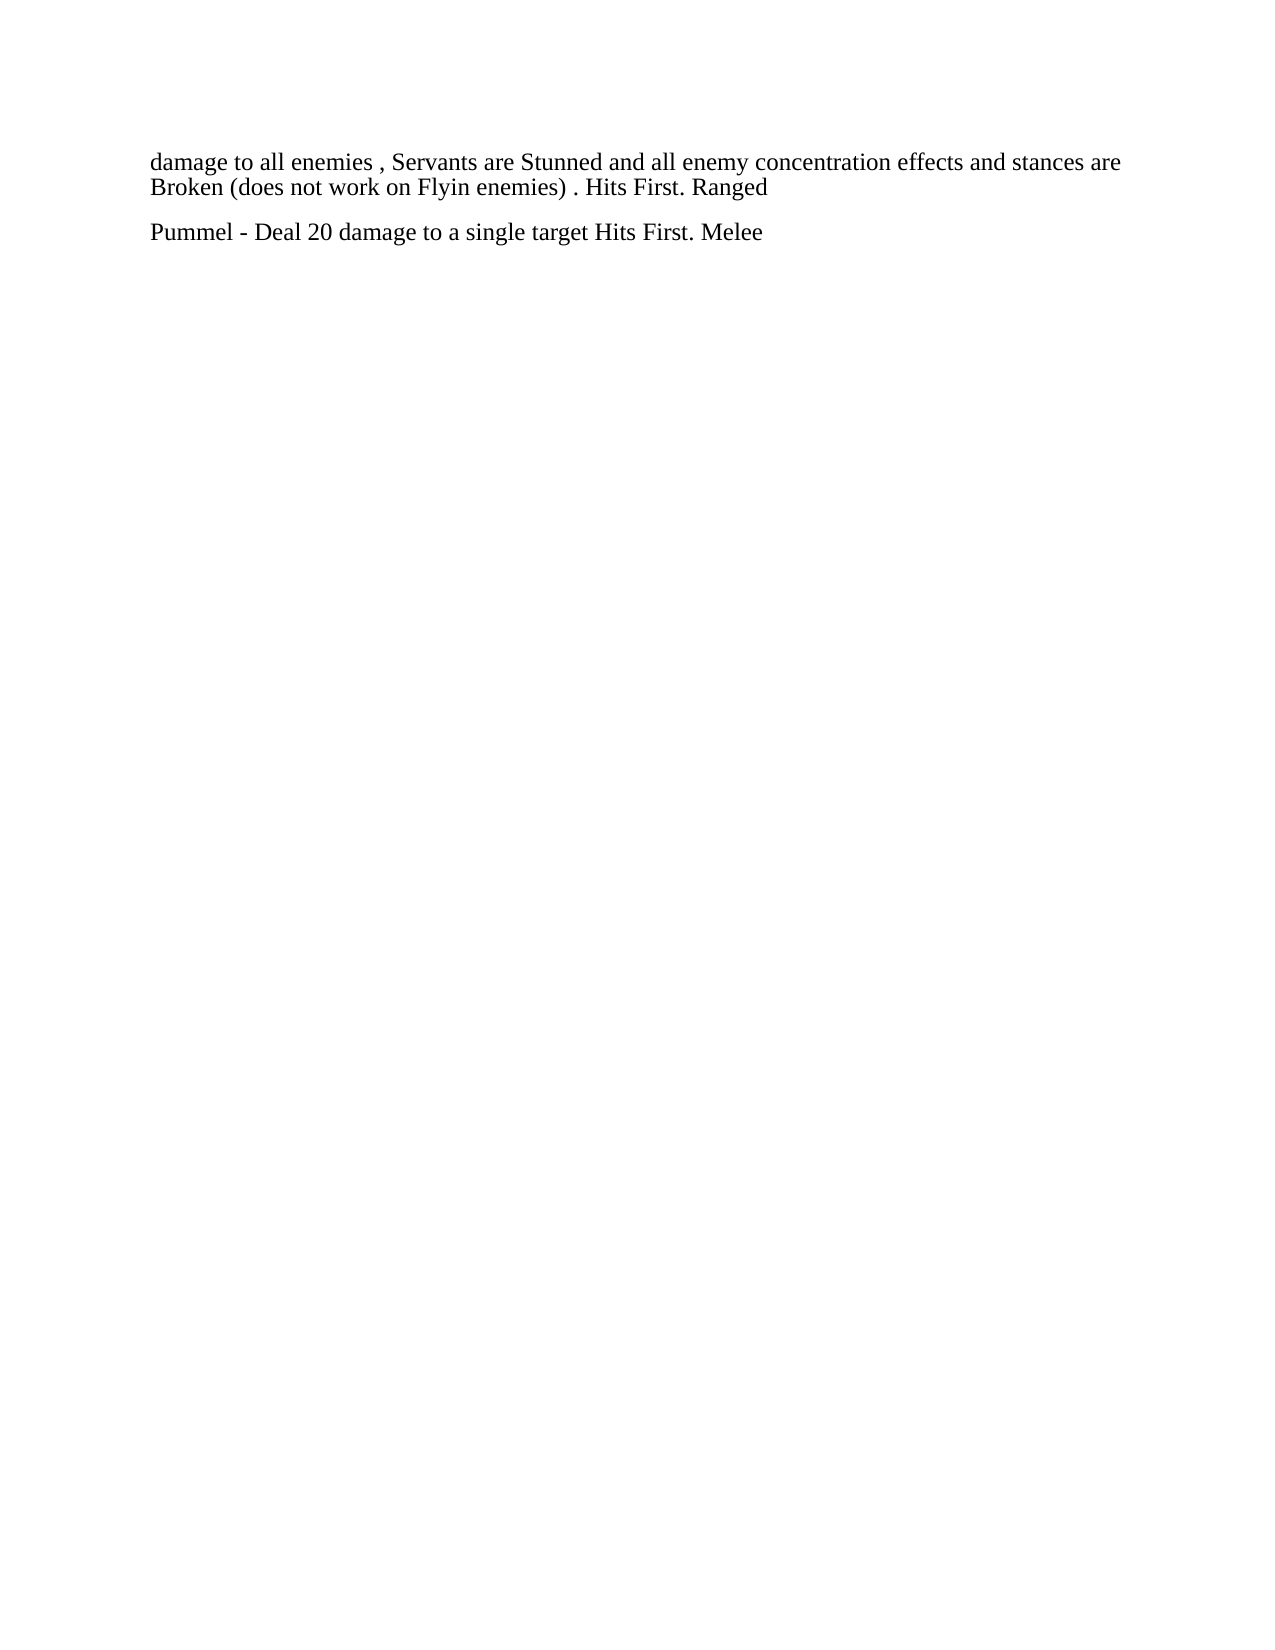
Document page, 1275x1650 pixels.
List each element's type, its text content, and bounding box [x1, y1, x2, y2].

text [150, 150, 1125, 200]
text Pummel - Deal 20 damage to a single target Hits First. Melee [150, 221, 1125, 246]
